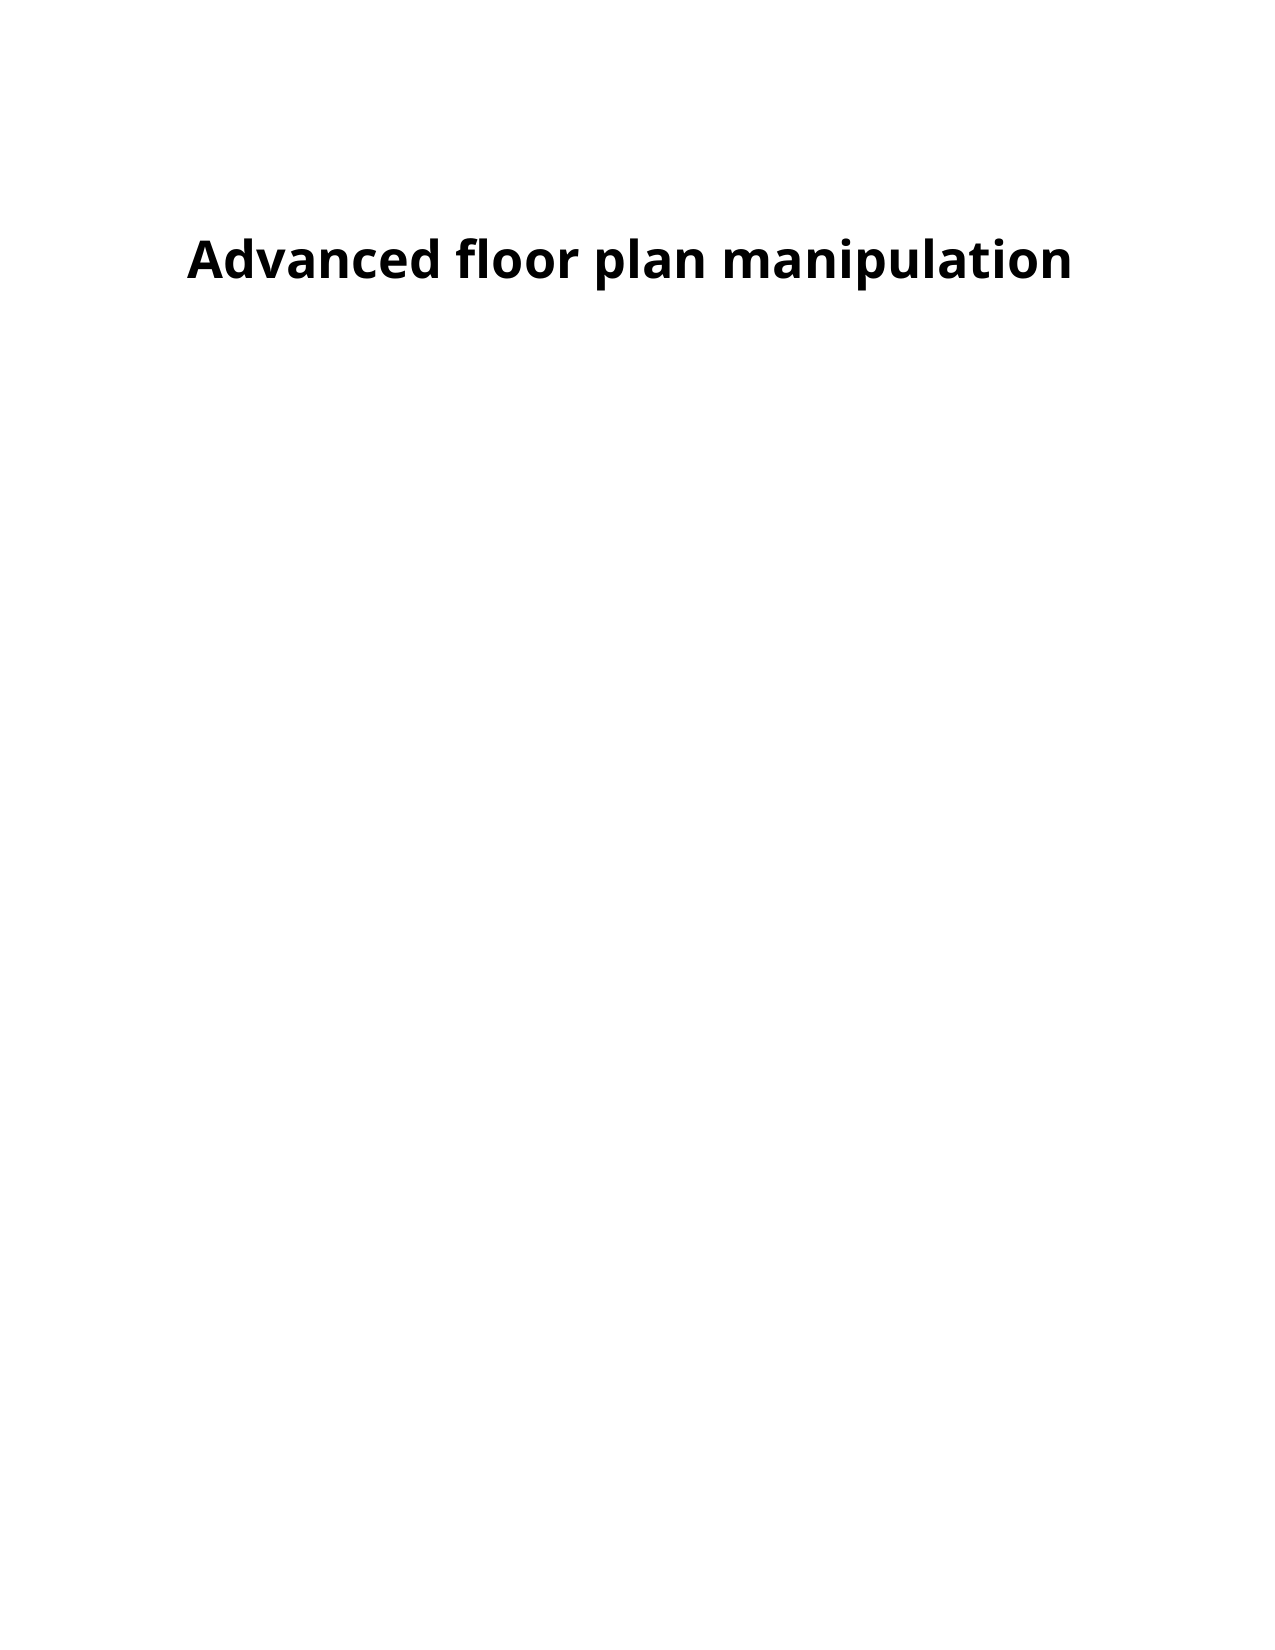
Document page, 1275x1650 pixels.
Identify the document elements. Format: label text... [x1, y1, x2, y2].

text Advanced floor plan manipulation [187, 222, 1087, 293]
